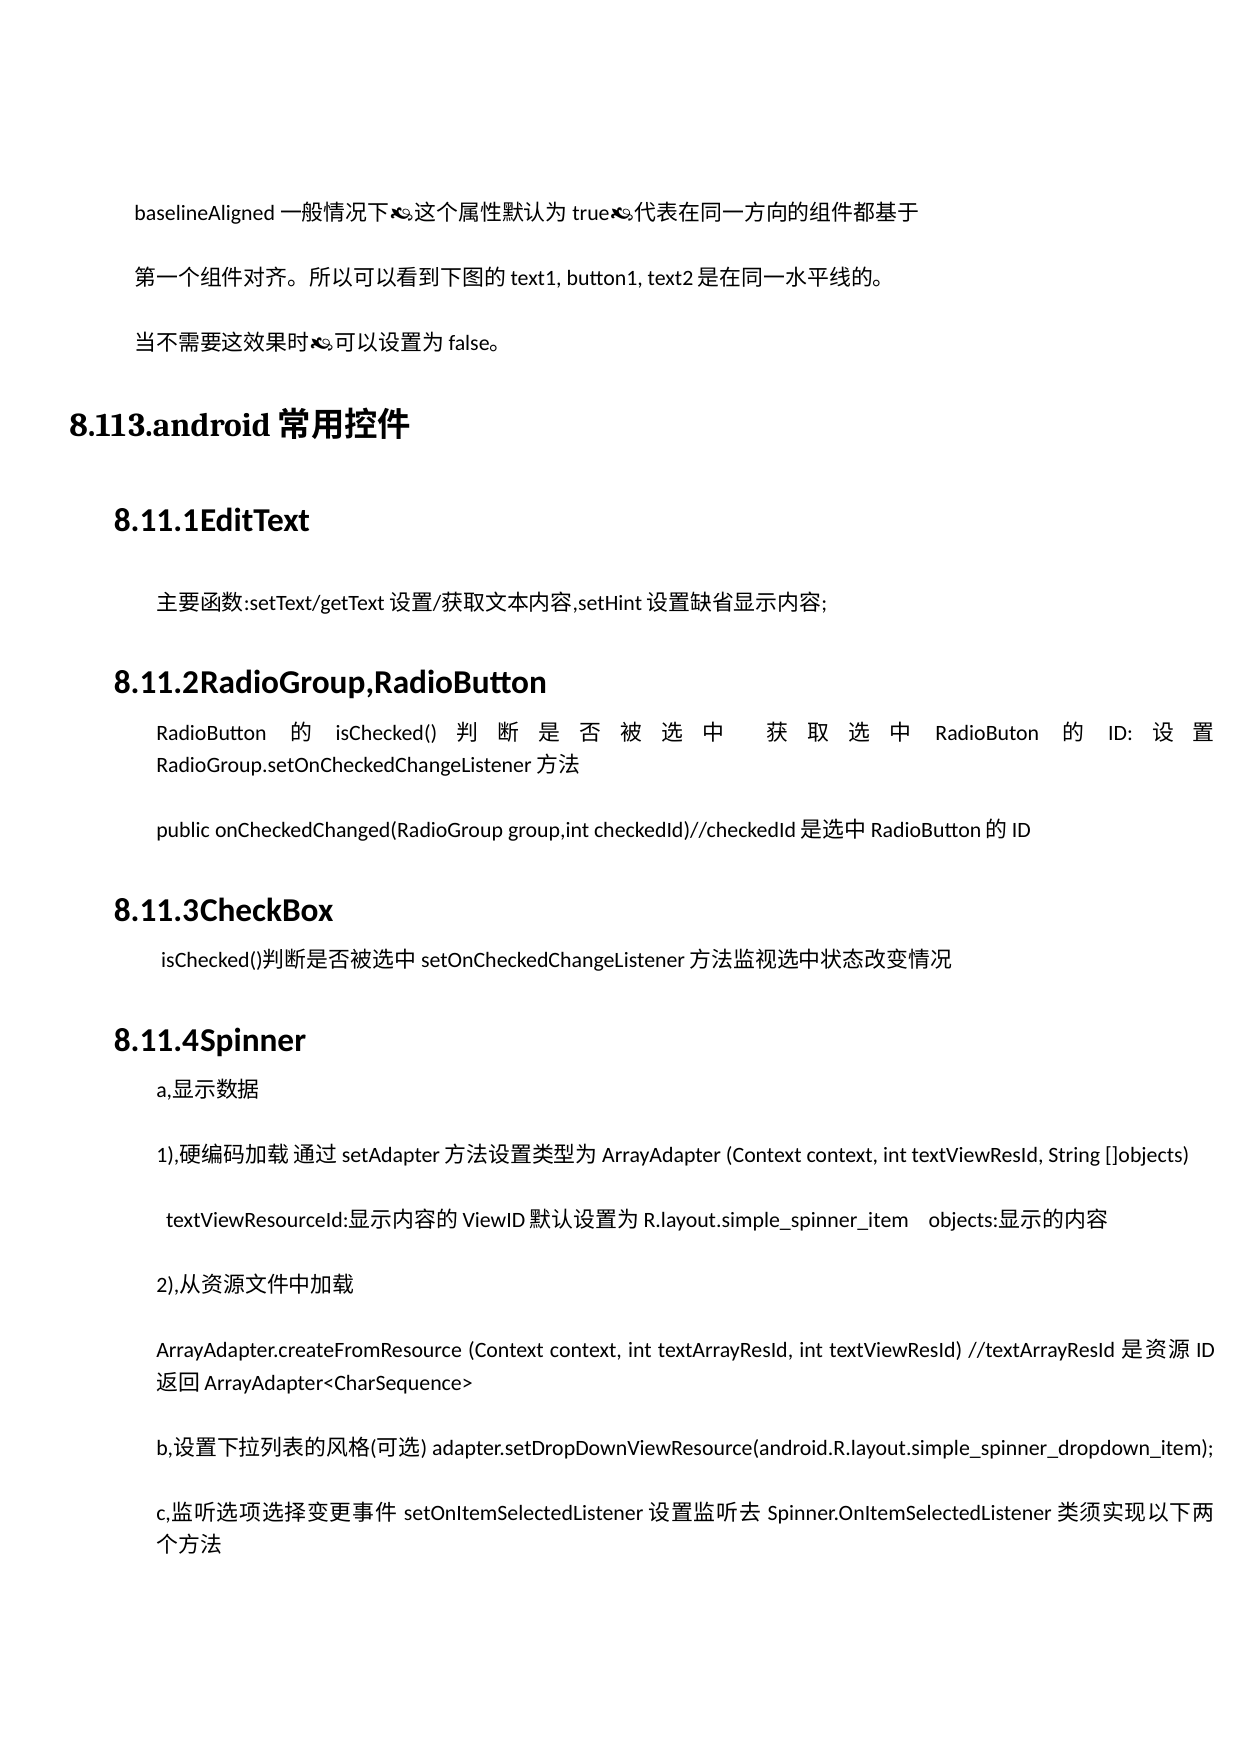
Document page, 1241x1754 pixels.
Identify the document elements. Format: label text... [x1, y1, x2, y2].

text ArrayAdapter.createFromResource (Context context, int textArrayResId, int textViewResId) //textArrayResId是资源ID 返回ArrayAdapter<CharSequence> [156, 1332, 1215, 1397]
text baselineAligned 一般情况下这个属性默认为true代表在同一方向的组件都基于 [134, 194, 1215, 227]
text a,显示数据 [156, 1072, 1215, 1104]
text textViewResourceId:显示内容的ViewID默认设置为R.layout.simple_spinner_item objects:显示的内容 [156, 1202, 1215, 1234]
subtitle EditText [113, 487, 1215, 552]
subtitle RadioGroup,RadioButton [113, 649, 1215, 714]
text c,监听选项选择变更事件 setOnItemSelectedListener设置监听去 Spinner.OnItemSelectedListener类须实现以下两个方法 [156, 1494, 1215, 1559]
text 1),硬编码加载 通过setAdapter方法设置类型为ArrayAdapter (Context context, int textViewResId, String []objects) [156, 1137, 1215, 1169]
text b,设置下拉列表的风格(可选) adapter.setDropDownViewResource(android.R.layout.simple_spinner_dropdown_item); [156, 1429, 1215, 1462]
subtitle CheckBox [113, 877, 1215, 942]
text 当不需要这效果时可以设置为false。 [134, 324, 1215, 357]
text public onCheckedChanged(RadioGroup group,int checkedId)//checkedId是选中RadioButton的ID [156, 812, 1215, 844]
subtitle 3.android常用控件 [69, 389, 1215, 454]
text RadioButton的isChecked()判断是否被选中 获取选中RadioButon的ID:设置RadioGroup.setOnCheckedChangeListener方法 [156, 714, 1215, 779]
text 第一个组件对齐。所以可以看到下图的text1, button1, text2是在同一水平线的。 [134, 259, 1215, 292]
subtitle Spinner [113, 1007, 1215, 1072]
text 2),从资源文件中加载 [156, 1267, 1215, 1299]
text isChecked()判断是否被选中 setOnCheckedChangeListener方法监视选中状态改变情况 [112, 942, 1215, 974]
text 主要函数:setText/getText设置/获取文本内容,setHint设置缺省显示内容; [112, 584, 1215, 617]
